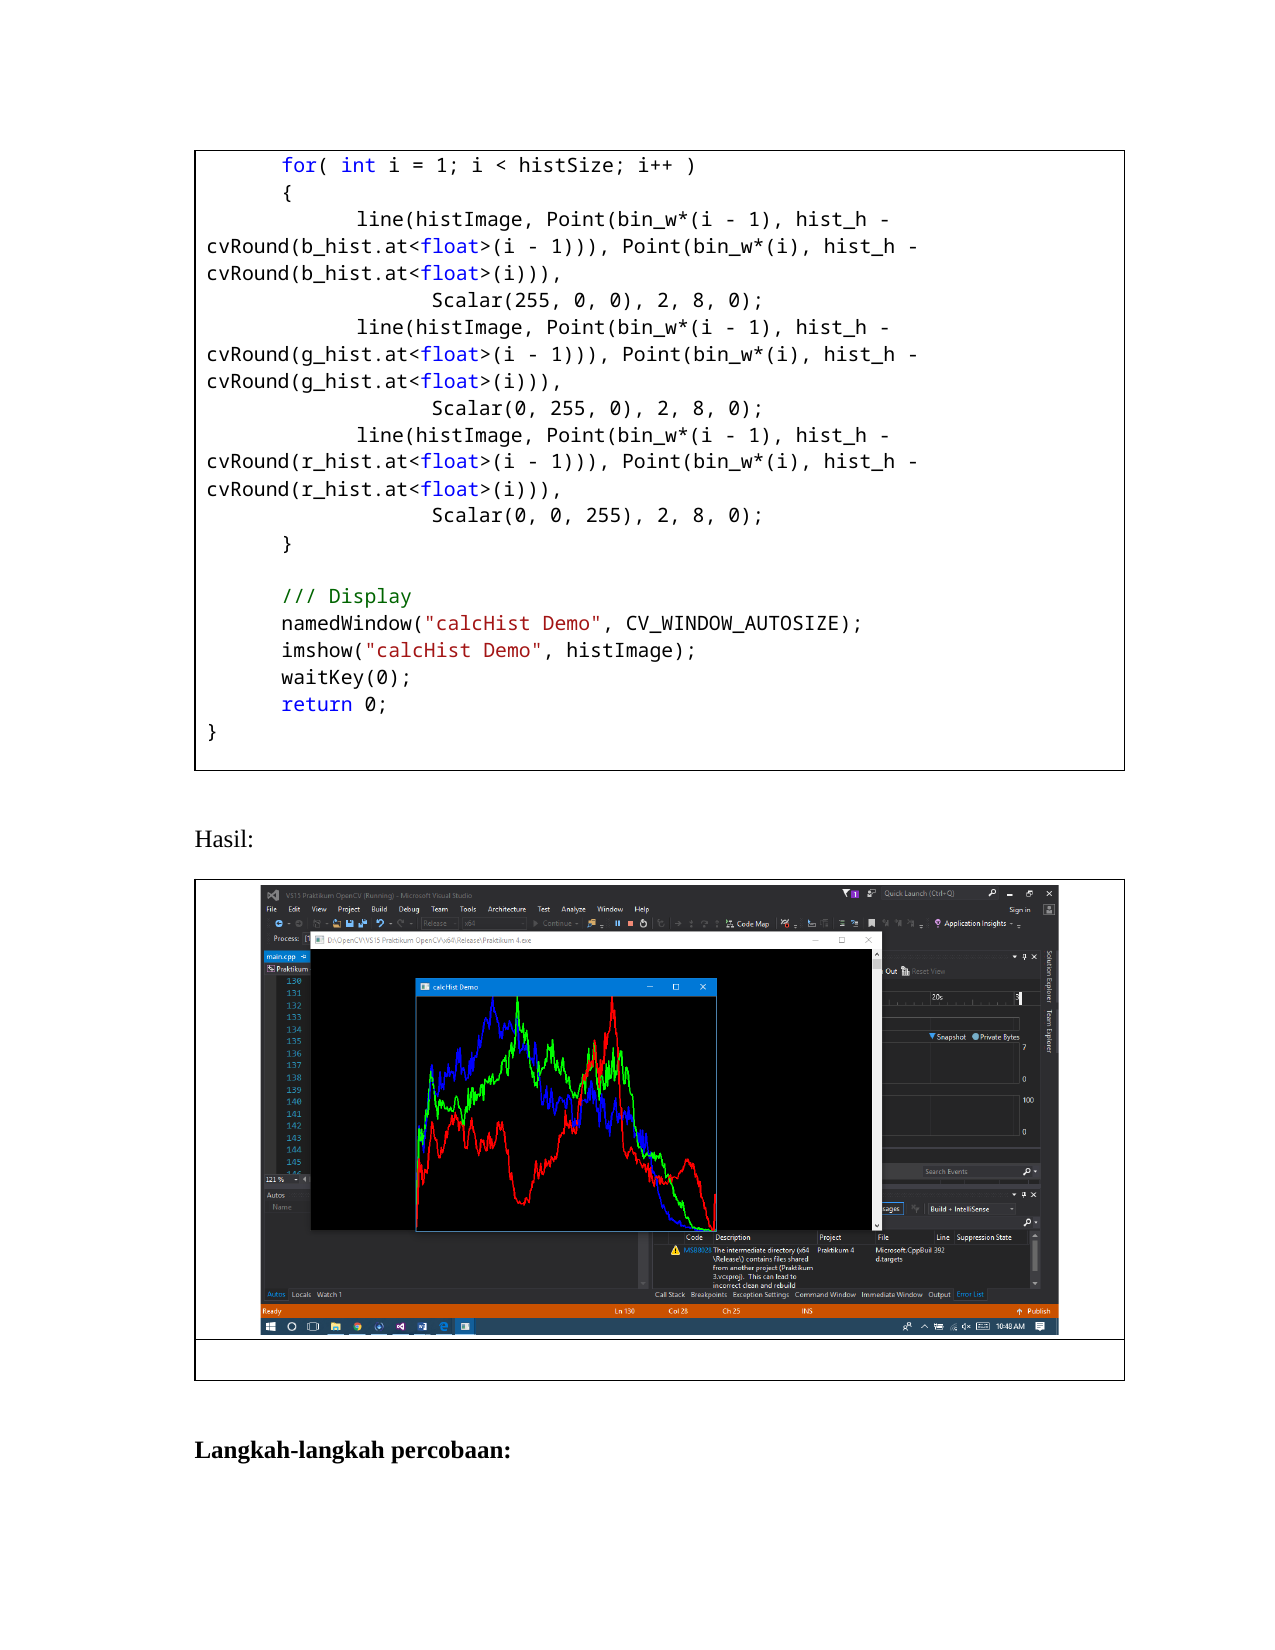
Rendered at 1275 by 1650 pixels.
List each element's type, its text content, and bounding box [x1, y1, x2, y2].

picture [260, 885, 1059, 1335]
text Langkah-langkah percobaan: [194, 1435, 1125, 1463]
table_cell [196, 1340, 1124, 1380]
text Hasil: [194, 824, 1125, 853]
table_header [196, 880, 1124, 1339]
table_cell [196, 151, 1124, 770]
